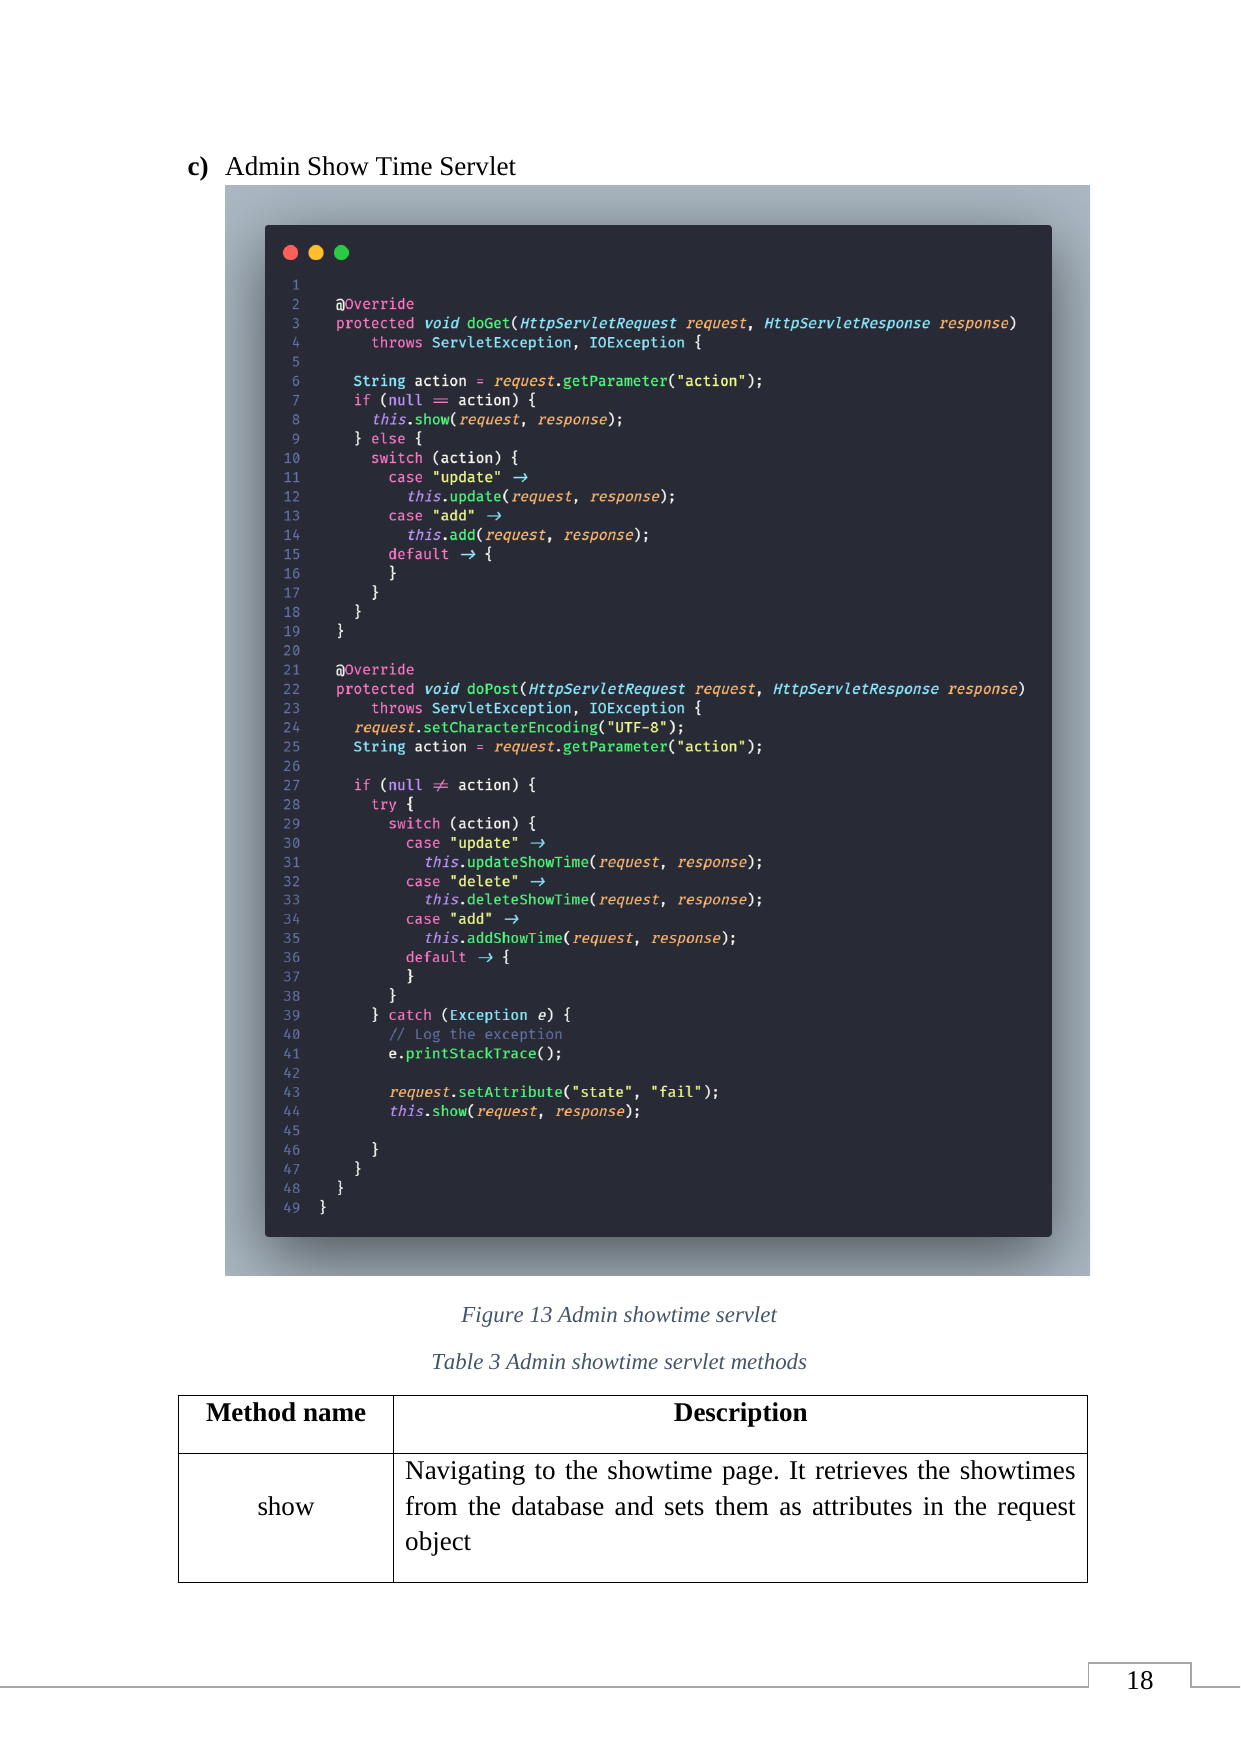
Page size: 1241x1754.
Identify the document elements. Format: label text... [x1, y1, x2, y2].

picture [225, 185, 1091, 1276]
table_header Description [394, 1396, 1087, 1453]
list Admin Show Time Servlet [187, 150, 1053, 181]
text Figure 13 Admin showtime servlet [187, 1301, 1053, 1327]
table_cell show [179, 1454, 393, 1582]
text Table 3 Admin showtime servlet methods [187, 1348, 1053, 1374]
table_header Method name [179, 1396, 393, 1453]
table_cell Navigating to the showtime page. It retrieves the showtimes from the database and sets them as attributes in the request object [394, 1454, 1087, 1582]
